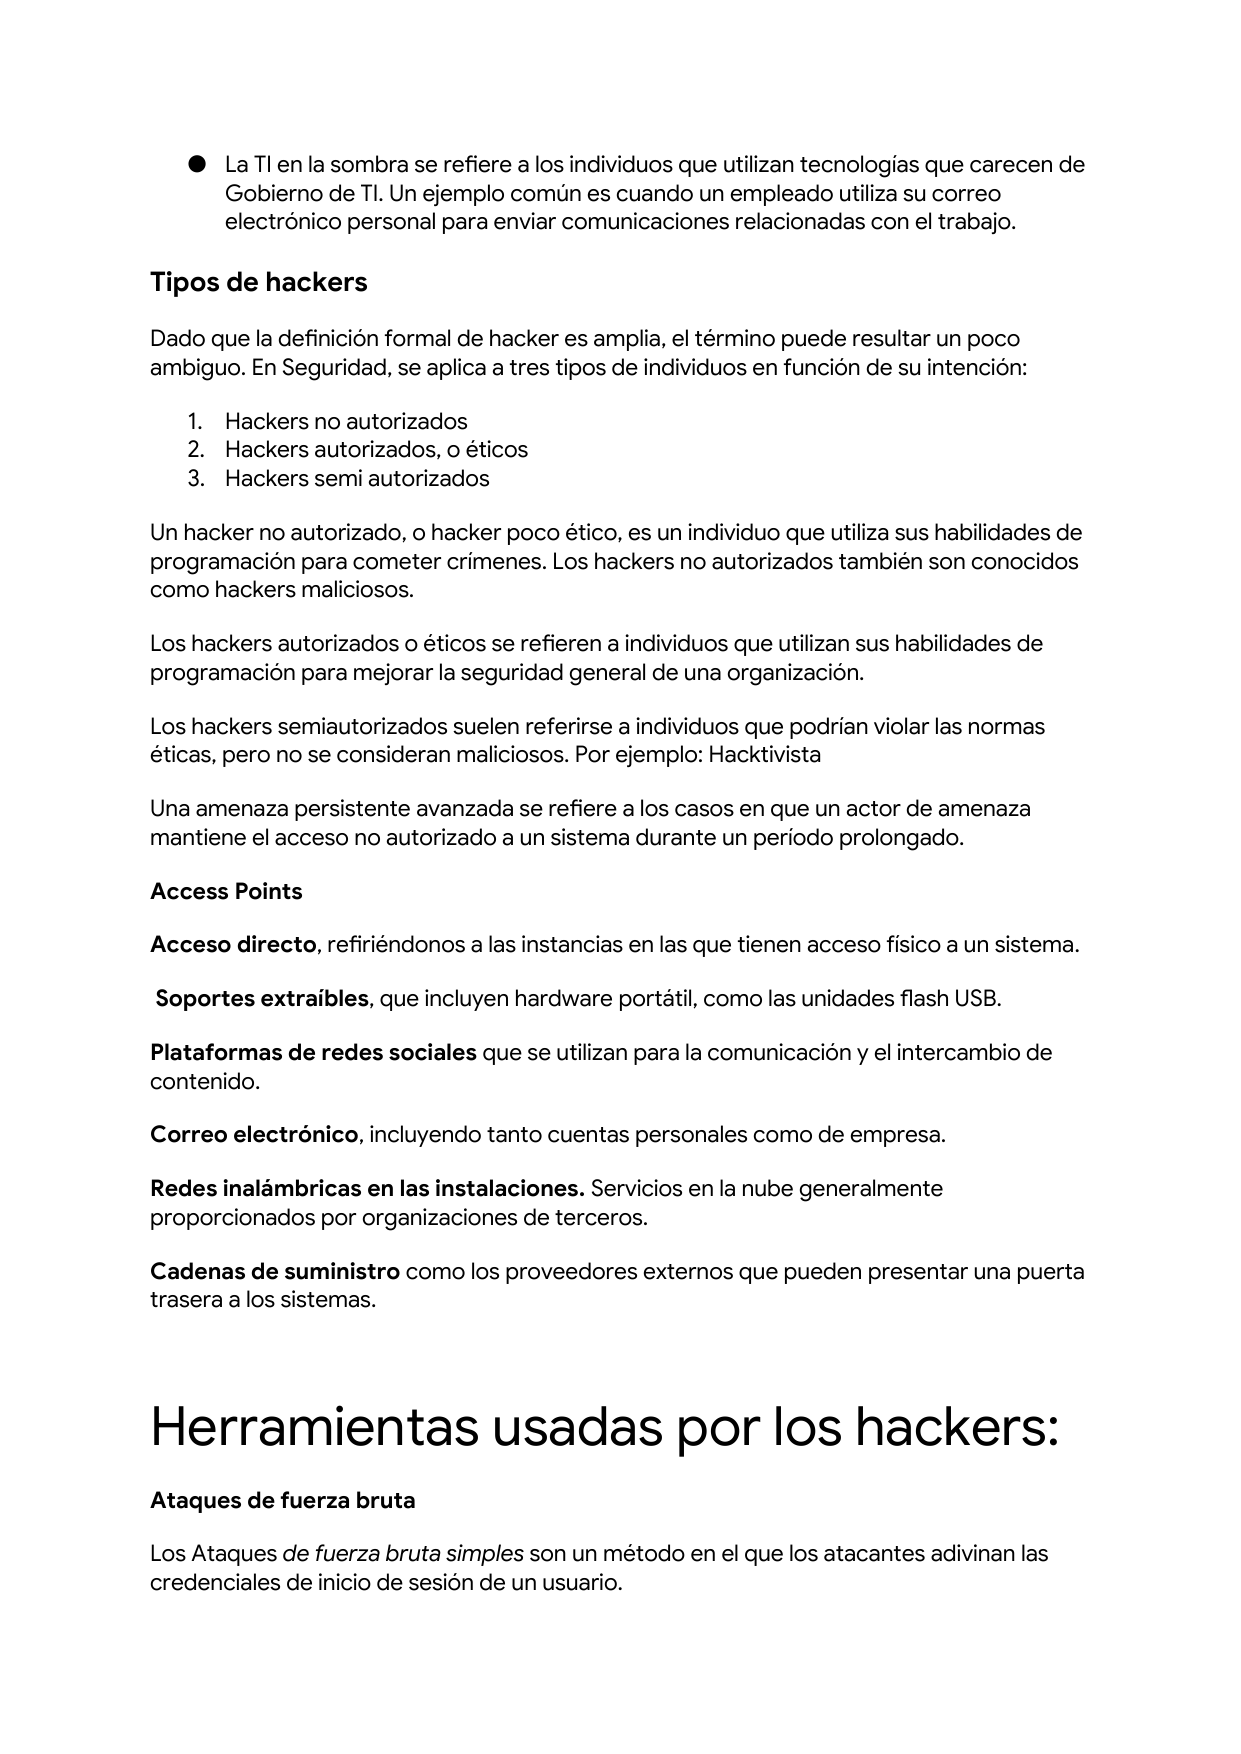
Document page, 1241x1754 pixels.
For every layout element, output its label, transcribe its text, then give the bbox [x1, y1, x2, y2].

text Un hacker no autorizado, o hacker poco ético, es un individuo que utiliza sus habilidades de programación para cometer crímenes. Los hackers no autorizados también son conocidos como hackers maliciosos. [150, 518, 1090, 604]
list Hackers semi autorizados [187, 464, 1090, 493]
text Cadenas de suministro como los proveedores externos que pueden presentar una puerta trasera a los sistemas. [150, 1257, 1090, 1314]
text Access Points [150, 877, 1090, 906]
text Redes inalámbricas en las instalaciones. Servicios en la nube generalmente proporcionados por organizaciones de terceros. [150, 1174, 1090, 1232]
text Correo electrónico, incluyendo tanto cuentas personales como de empresa. [150, 1121, 1090, 1149]
title Herramientas usadas por los hackers: [150, 1393, 1090, 1461]
text Ataques de fuerza bruta [150, 1486, 1090, 1515]
list Hackers no autorizados [187, 407, 1090, 436]
text Los hackers semiautorizados suelen referirse a individuos que podrían violar las normas éticas, pero no se consideran maliciosos. Por ejemplo: Hacktivista [150, 712, 1090, 769]
subtitle Tipos de hackers [150, 265, 1090, 299]
list La TI en la sombra se refiere a los individuos que utilizan tecnologías que carecen de Gobierno de TI. Un ejemplo común es cuando un empleado utiliza su correo electrónico personal para enviar comunicaciones relacionadas con el trabajo. [187, 150, 1090, 236]
text Los hackers autorizados o éticos se refieren a individuos que utilizan sus habilidades de programación para mejorar la seguridad general de una organización. [150, 629, 1090, 687]
text Dado que la definición formal de hacker es amplia, el término puede resultar un poco ambiguo. En Seguridad, se aplica a tres tipos de individuos en función de su intención: [150, 324, 1090, 382]
text Plataformas de redes sociales que se utilizan para la comunicación y el intercambio de contenido. [150, 1038, 1090, 1096]
text Acceso directo, refiriéndonos a las instancias en las que tienen acceso físico a un sistema. [150, 931, 1090, 959]
list Hackers autorizados, o éticos [187, 436, 1090, 464]
text Una amenaza persistente avanzada se refiere a los casos en que un actor de amenaza mantiene el acceso no autorizado a un sistema durante un período prolongado. [150, 794, 1090, 852]
text Los Ataques de fuerza bruta simples son un método en el que los atacantes adivinan las credenciales de inicio de sesión de un usuario. [150, 1540, 1090, 1597]
text Soportes extraíbles, que incluyen hardware portátil, como las unidades flash USB. [150, 984, 1090, 1013]
